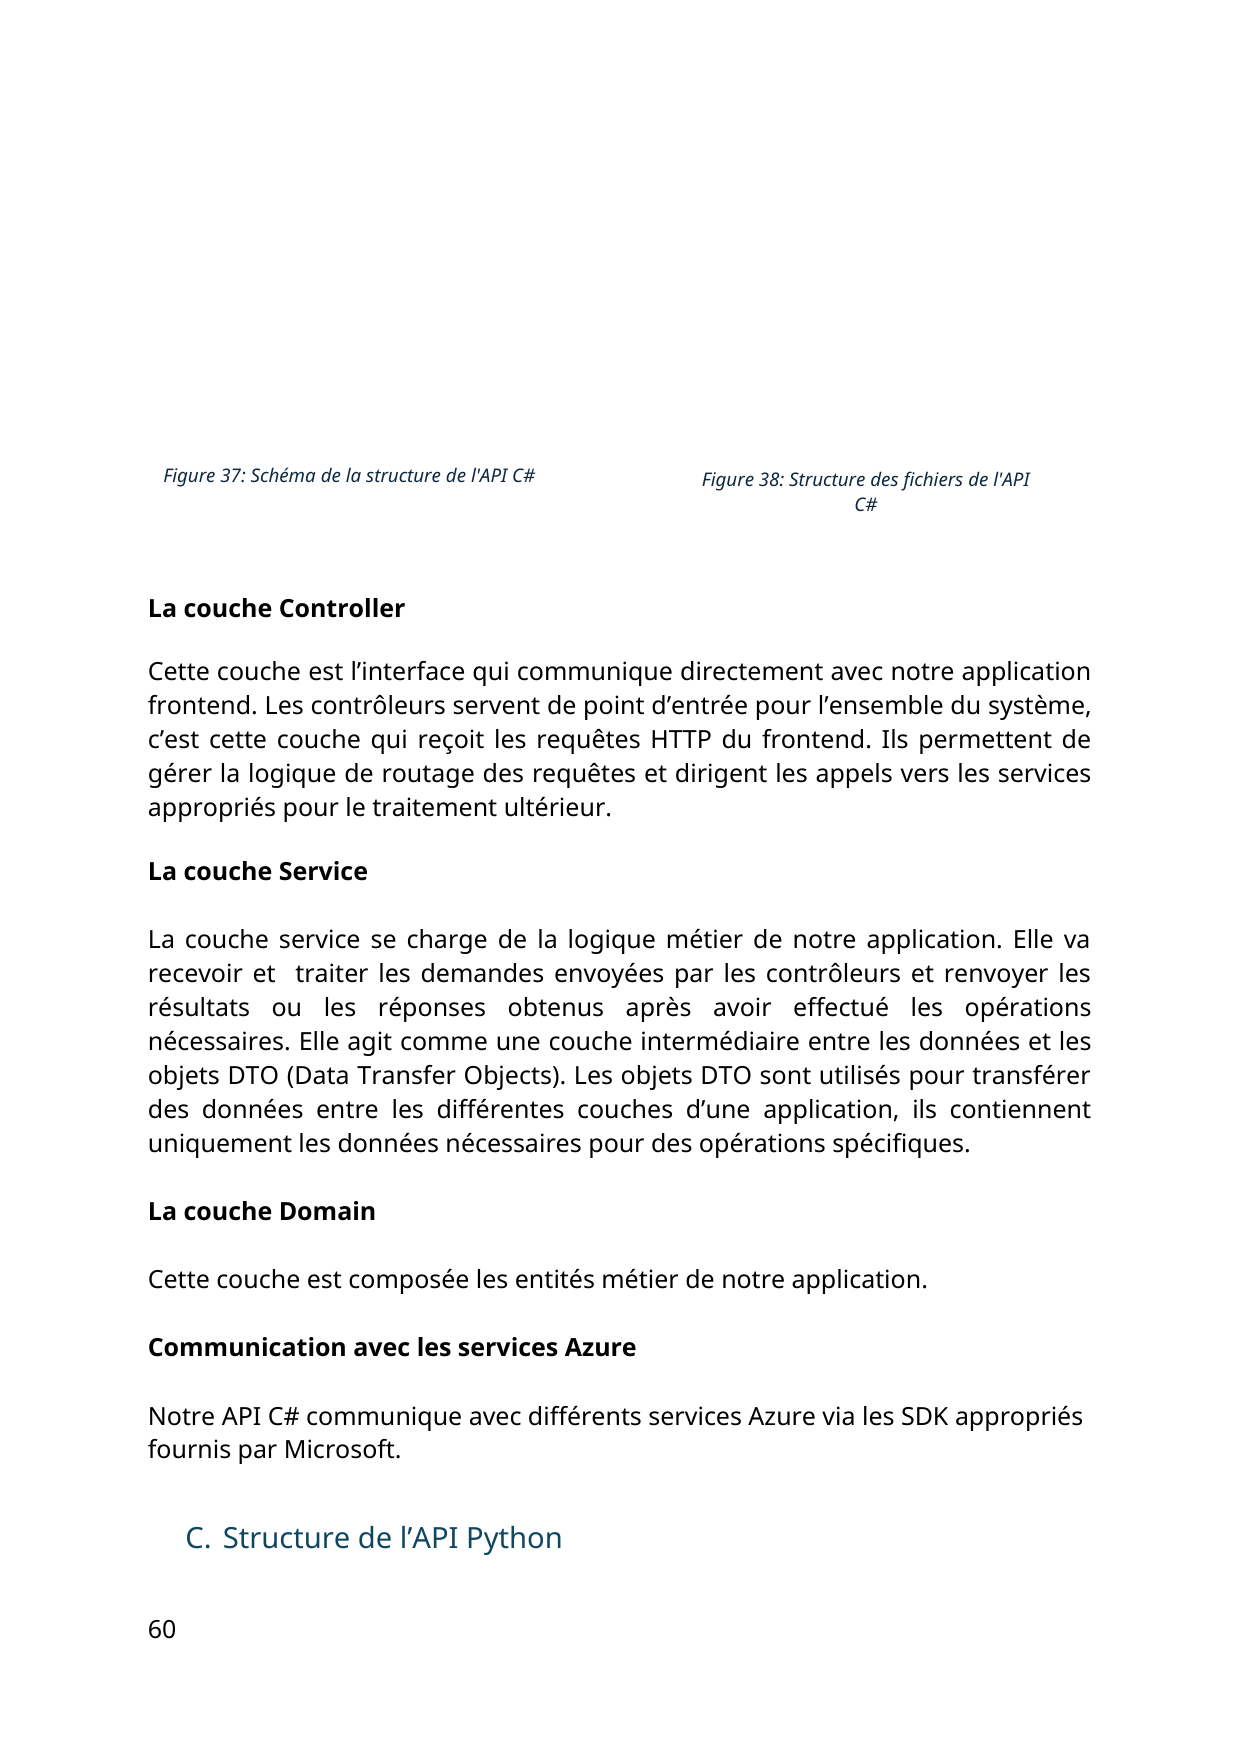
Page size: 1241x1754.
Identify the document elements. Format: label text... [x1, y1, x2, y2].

text Notre API C# communique avec différents services Azure via les SDK appropriés fournis par Microsoft. [148, 1398, 1093, 1466]
text Cette couche est composée les entités métier de notre application. [148, 1262, 1093, 1296]
text La couche Controller [148, 590, 1093, 624]
subtitle Structure de l’API Python [185, 1517, 1093, 1557]
text Cette couche est l’interface qui communique directement avec notre application frontend. Les contrôleurs servent de point d’entrée pour l’ensemble du système, c’est cette couche qui reçoit les requêtes HTTP du frontend. Ils permettent de gérer la logique de routage des requêtes et dirigent les appels vers les services appropriés pour le traitement ultérieur. [148, 654, 1093, 824]
text La couche service se charge de la logique métier de notre application. Elle va recevoir et traiter les demandes envoyées par les contrôleurs et renvoyer les résultats ou les réponses obtenus après avoir effectué les opérations nécessaires. Elle agit comme une couche intermédiaire entre les données et les objets DTO (Data Transfer Objects). Les objets DTO sont utilisés pour transférer des données entre les différentes couches d’une application, ils contiennent uniquement les données nécessaires pour des opérations spécifiques. [148, 921, 1093, 1160]
text La couche Domain [148, 1194, 1093, 1228]
text Communication avec les services Azure [148, 1330, 1093, 1364]
text La couche Service [148, 853, 1093, 887]
